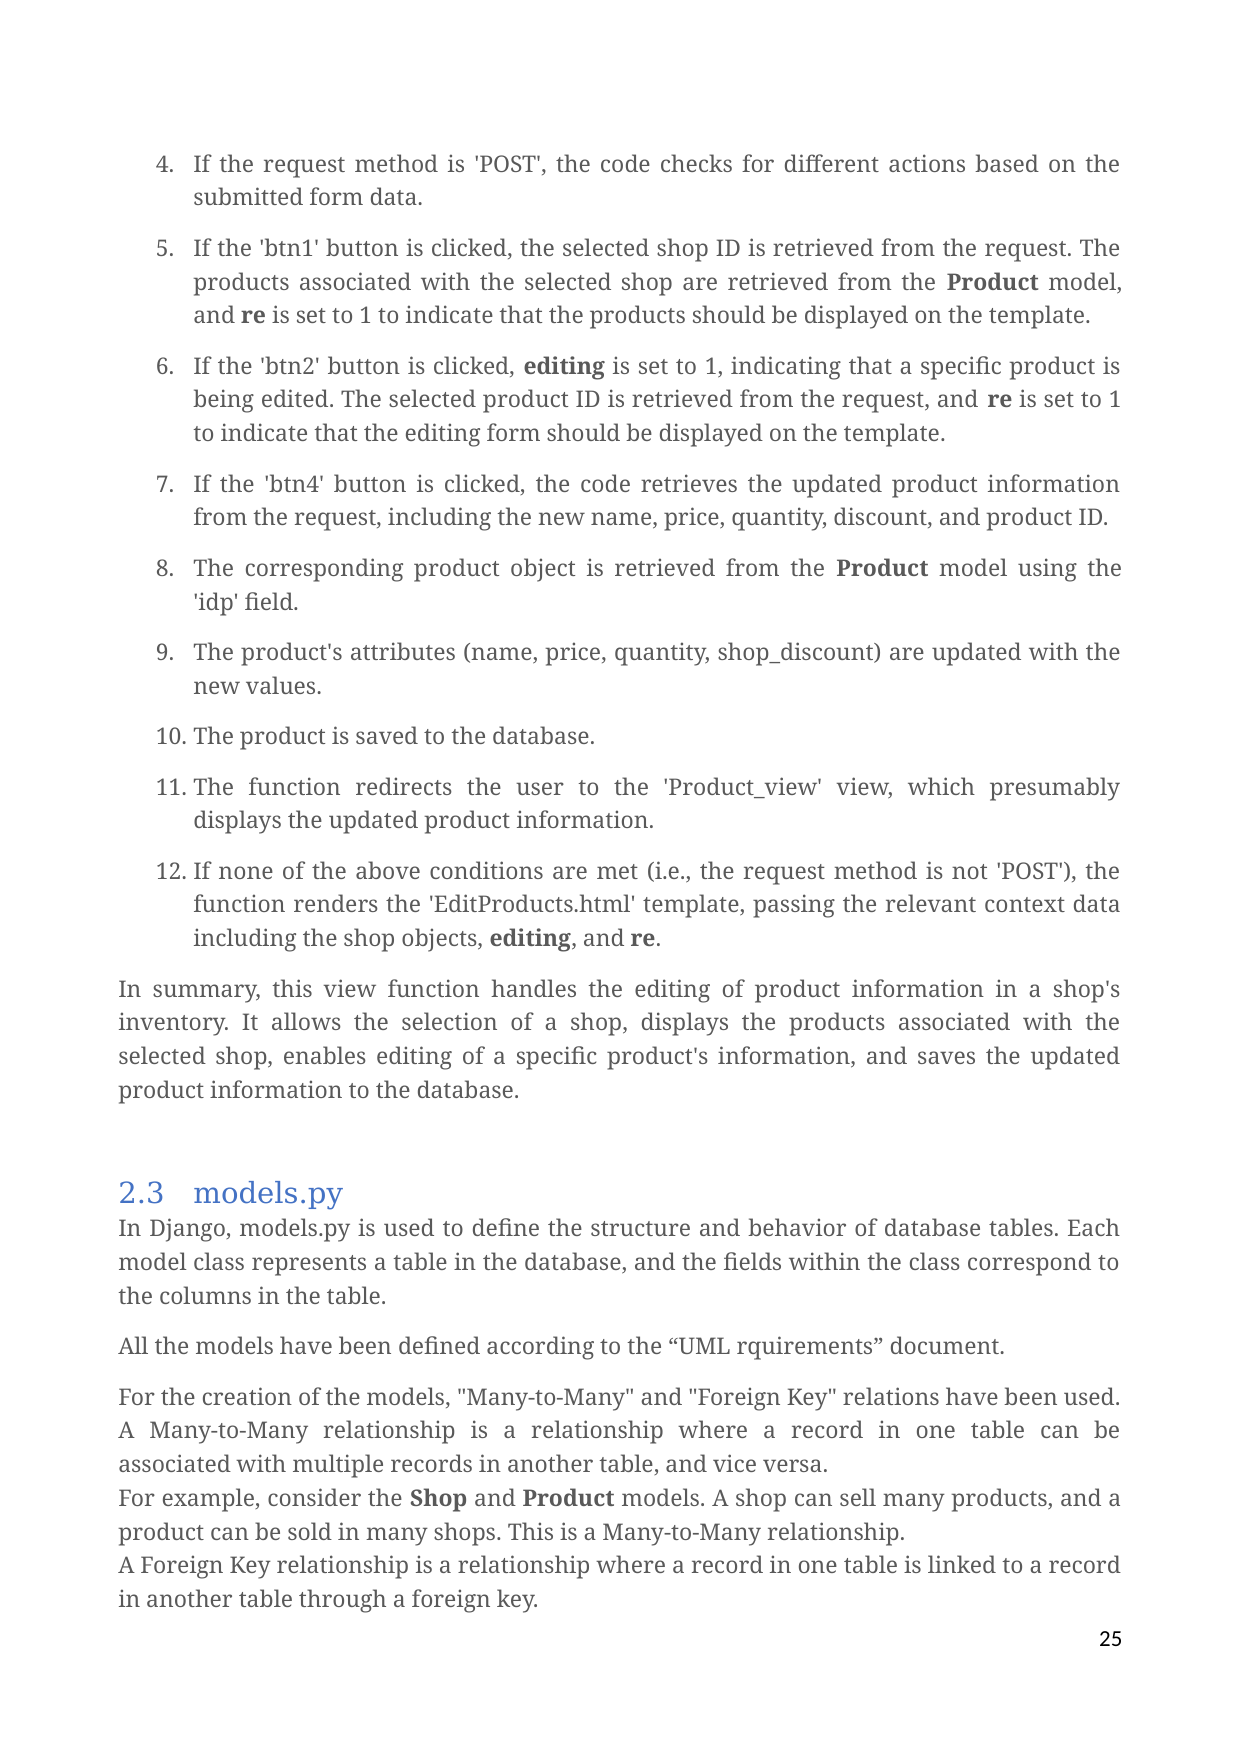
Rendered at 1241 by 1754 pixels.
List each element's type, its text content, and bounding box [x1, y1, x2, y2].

text A Many-to-Many relationship is a relationship where a record in one table can be associated with multiple records in another table, and vice versa. [118, 1414, 1122, 1479]
text For the creation of the models, "Many-to-Many" and "Foreign Key" relations have been used. [118, 1381, 1122, 1412]
text A Foreign Key relationship is a relationship where a record in one table is linked to a record in another table through a foreign key. [118, 1549, 1122, 1614]
list The function redirects the user to the 'Product_view' view, which presumably displays the updated product information. [156, 771, 1122, 836]
text In summary, this view function handles the editing of product information in a shop's inventory. It allows the selection of a shop, displays the products associated with the selected shop, enables editing of a specific product's information, and saves the updated product information to the database. [118, 973, 1122, 1105]
text In Django, models.py is used to define the structure and behavior of database tables. Each model class represents a table in the database, and the fields within the class correspond to the columns in the table. [118, 1212, 1122, 1311]
list If none of the above conditions are met (i.e., the request method is not 'POST'), the function renders the 'EditProducts.html' template, passing the relevant context data including the shop objects, editing, and re. [156, 855, 1122, 953]
list If the 'btn4' button is clicked, the code retrieves the updated product information from the request, including the new name, price, quantity, discount, and product ID. [156, 468, 1122, 533]
list If the request method is 'POST', the code checks for different actions based on the submitted form data. [156, 148, 1122, 213]
list If the 'btn1' button is clicked, the selected shop ID is retrieved from the request. The products associated with the selected shop are retrieved from the Product model, and re is set to 1 to indicate that the products should be displayed on the template. [156, 232, 1122, 331]
subtitle models.py [118, 1175, 1122, 1210]
list The product is saved to the database. [156, 720, 1122, 751]
text All the models have been defined according to the “UML rquirements” document. [118, 1330, 1122, 1362]
list The corresponding product object is retrieved from the Product model using the 'idp' field. [156, 552, 1122, 617]
list The product's attributes (name, price, quantity, shop_discount) are updated with the new values. [156, 636, 1122, 701]
list If the 'btn2' button is clicked, editing is set to 1, indicating that a specific product is being edited. The selected product ID is retrieved from the request, and re is set to 1 to indicate that the editing form should be displayed on the template. [156, 350, 1122, 448]
text For example, consider the Shop and Product models. A shop can sell many products, and a product can be sold in many shops. This is a Many-to-Many relationship. [118, 1482, 1122, 1547]
